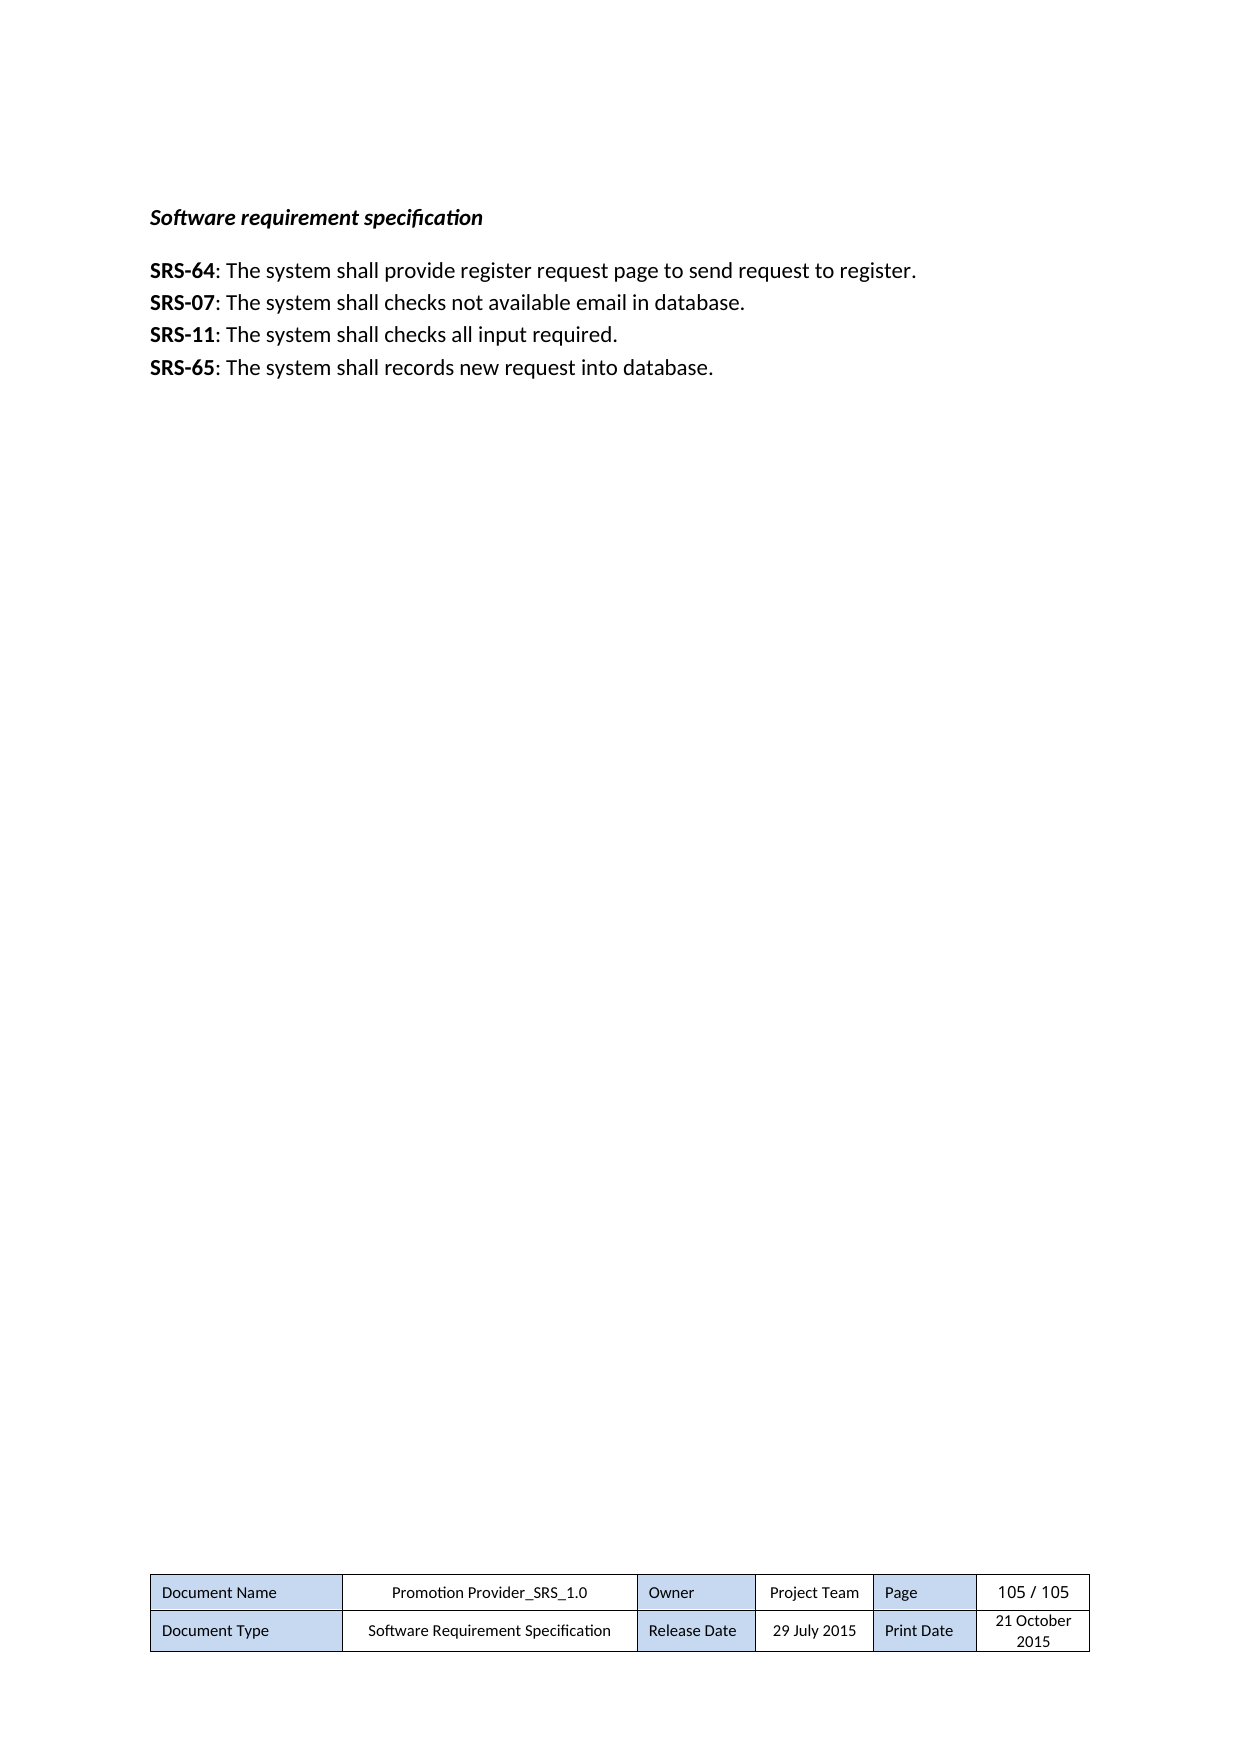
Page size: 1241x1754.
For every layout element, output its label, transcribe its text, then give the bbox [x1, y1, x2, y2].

text Software requirement specification [150, 203, 1090, 231]
text SRS-64: The system shall provide register request page to send request to register. SRS-07: The system shall checks not available email in database. SRS-11: The system shall checks all input required. SRS-65: The system shall records new request into database. [150, 256, 1090, 381]
